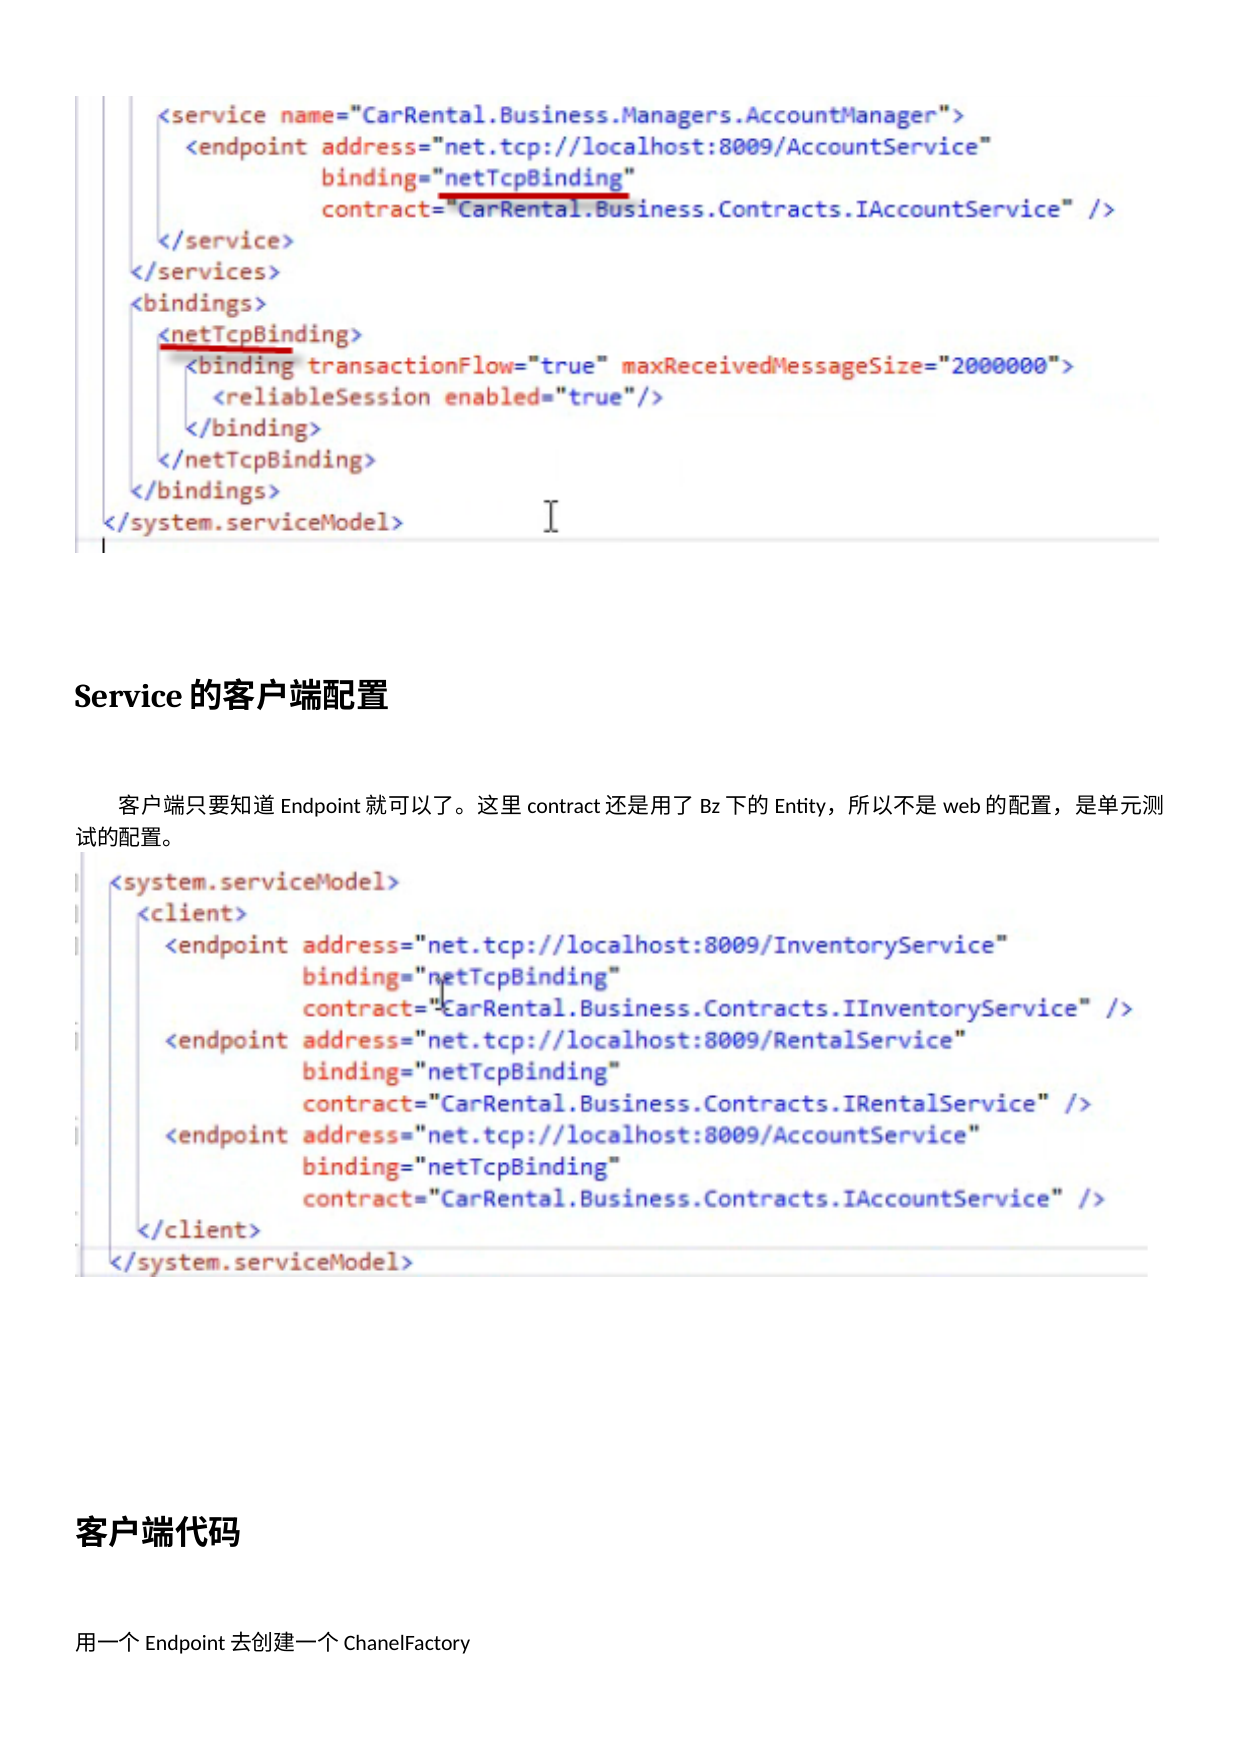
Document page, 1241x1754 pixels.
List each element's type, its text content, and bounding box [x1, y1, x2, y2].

picture [75, 96, 1160, 553]
subtitle 客户端代码 [75, 1497, 1165, 1562]
text 用一个Endpoint去创建一个ChanelFactory [75, 1624, 1165, 1657]
subtitle Service的客户端配置 [75, 660, 1165, 725]
picture [75, 852, 1148, 1277]
text 客户端只要知道Endpoint就可以了。这里contract还是用了Bz下的Entity，所以不是web的配置，是单元测试的配置。 [75, 787, 1165, 852]
